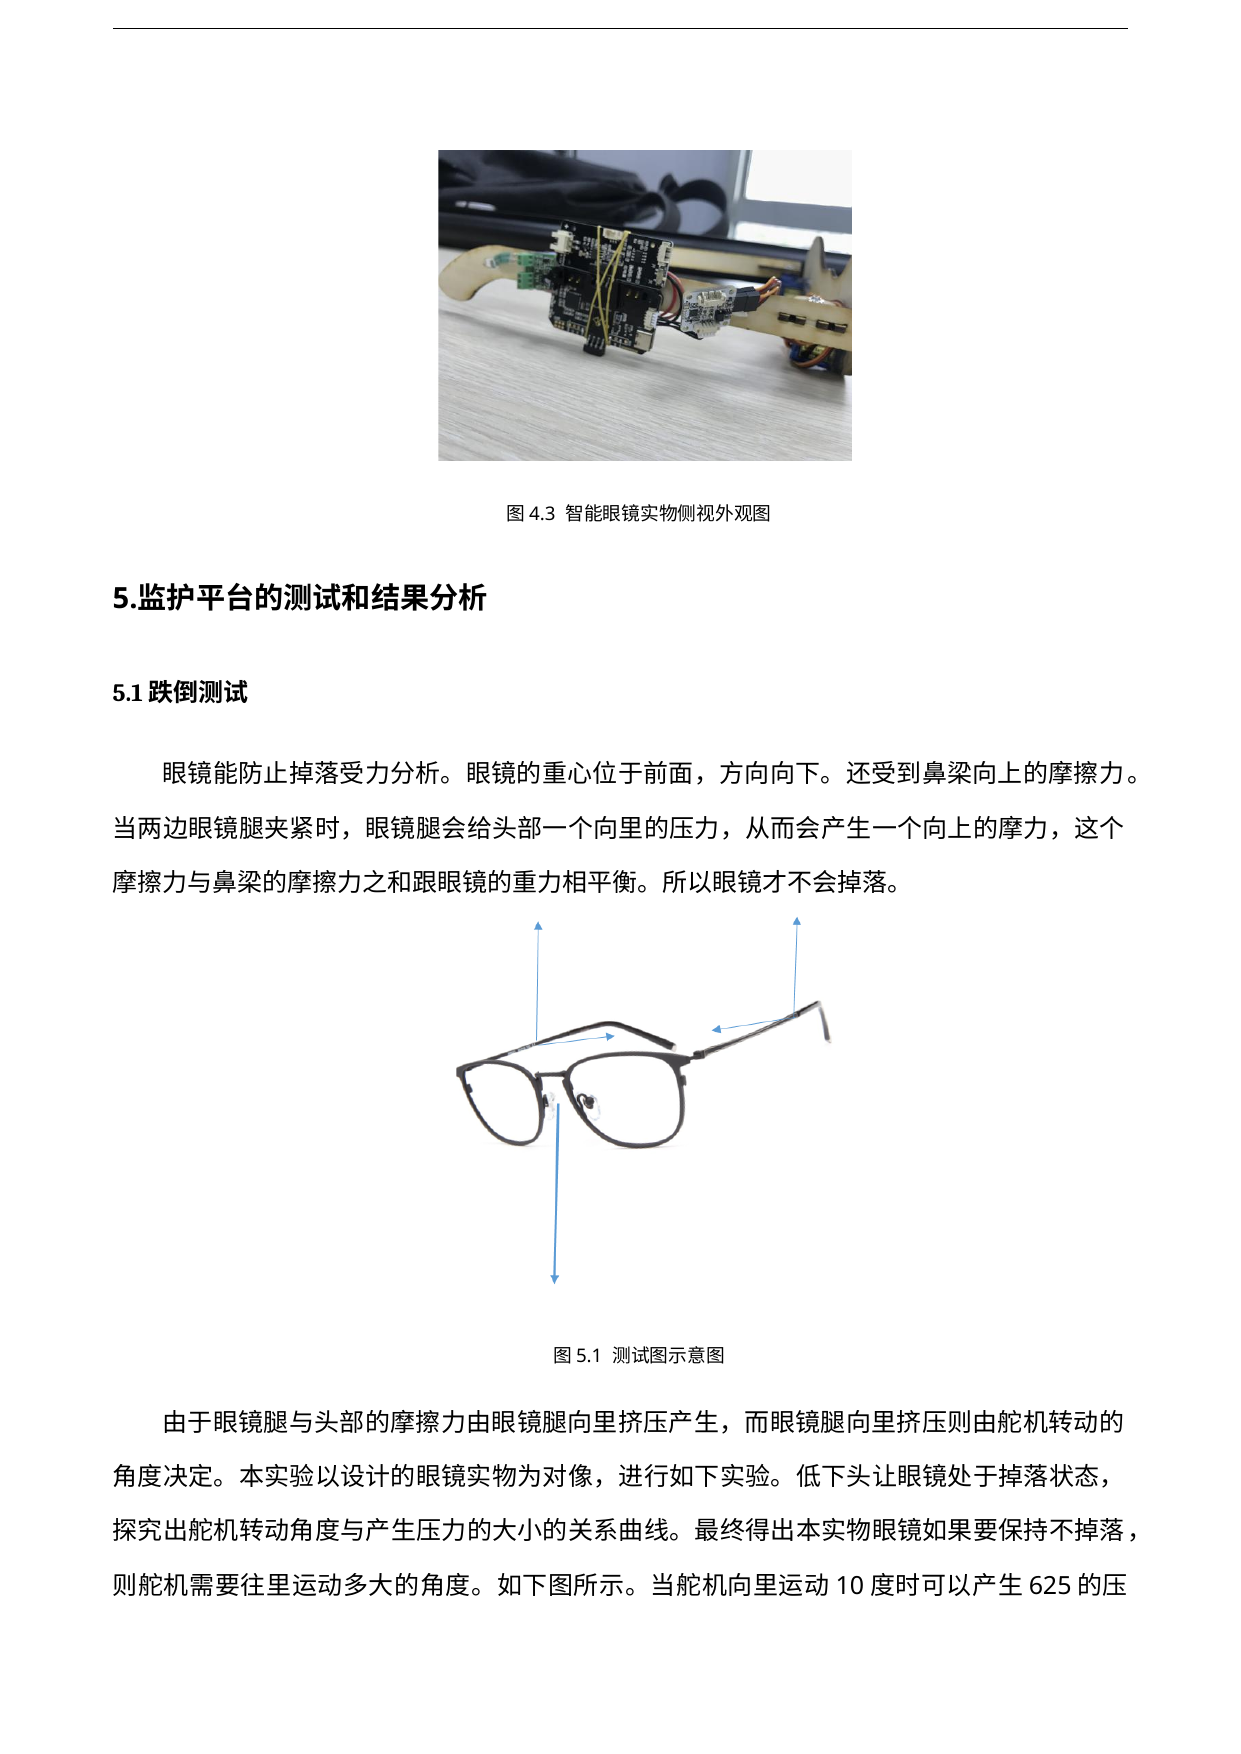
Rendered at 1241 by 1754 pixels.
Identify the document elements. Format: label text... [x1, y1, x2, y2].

text 眼镜能防止掉落受力分析。眼镜的重心位于前面，方向向下。还受到鼻梁向上的摩擦力。当两边眼镜腿夹紧时，眼镜腿会给头部一个向里的压力，从而会产生一个向上的摩力，这个摩擦力与鼻梁的摩擦力之和跟眼镜的重力相平衡。所以眼镜才不会掉落。 [112, 754, 1128, 899]
picture [438, 150, 852, 461]
subtitle 5.监护平台的测试和结果分析 [112, 574, 1128, 617]
text 图4.3 智能眼镜实物侧视外观图 [112, 498, 1128, 525]
subtitle 5.1 跌倒测试 [112, 672, 1128, 708]
picture [456, 911, 835, 1288]
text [112, 1402, 1128, 1601]
